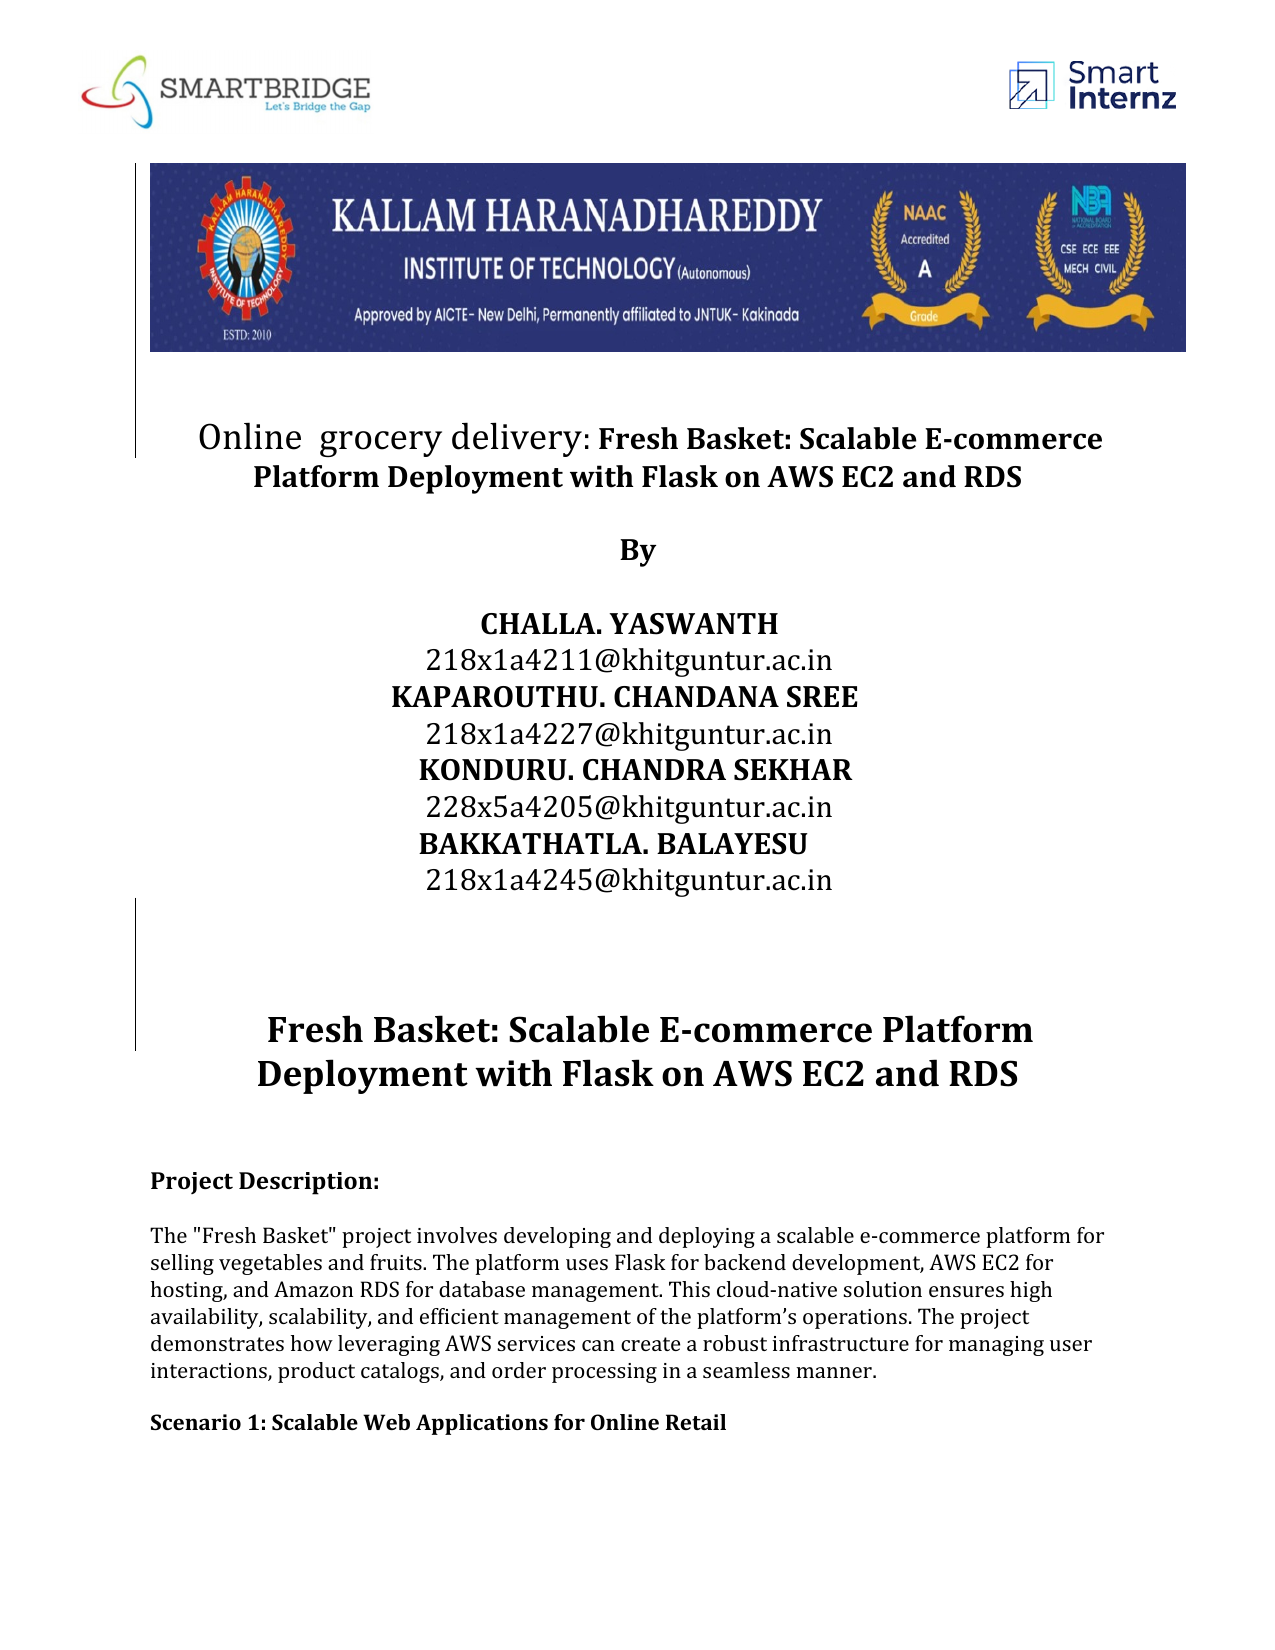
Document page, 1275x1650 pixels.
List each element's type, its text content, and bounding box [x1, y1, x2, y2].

picture [78, 50, 375, 134]
text Project Description: [150, 1166, 1125, 1195]
text Fresh Basket: Scalable E-commerce Platform Deployment with Flask on AWS EC2 and RDS [150, 1007, 1125, 1095]
text The "Fresh Basket" project involves developing and deploying a scalable e-commerce platform for selling vegetables and fruits. The platform uses Flask for backend development, AWS EC2 for hosting, and Amazon RDS for database management. This cloud-native solution ensures high availability, scalability, and efficient management of the platform’s operations. The project demonstrates how leveraging AWS services can create a robust infrastructure for managing user interactions, product catalogs, and order processing in a seamless manner. [150, 1222, 1125, 1383]
picture [1004, 61, 1181, 109]
picture [150, 163, 1186, 352]
text Scenario 1: Scalable Web Applications for Online Retail [150, 1408, 1125, 1435]
